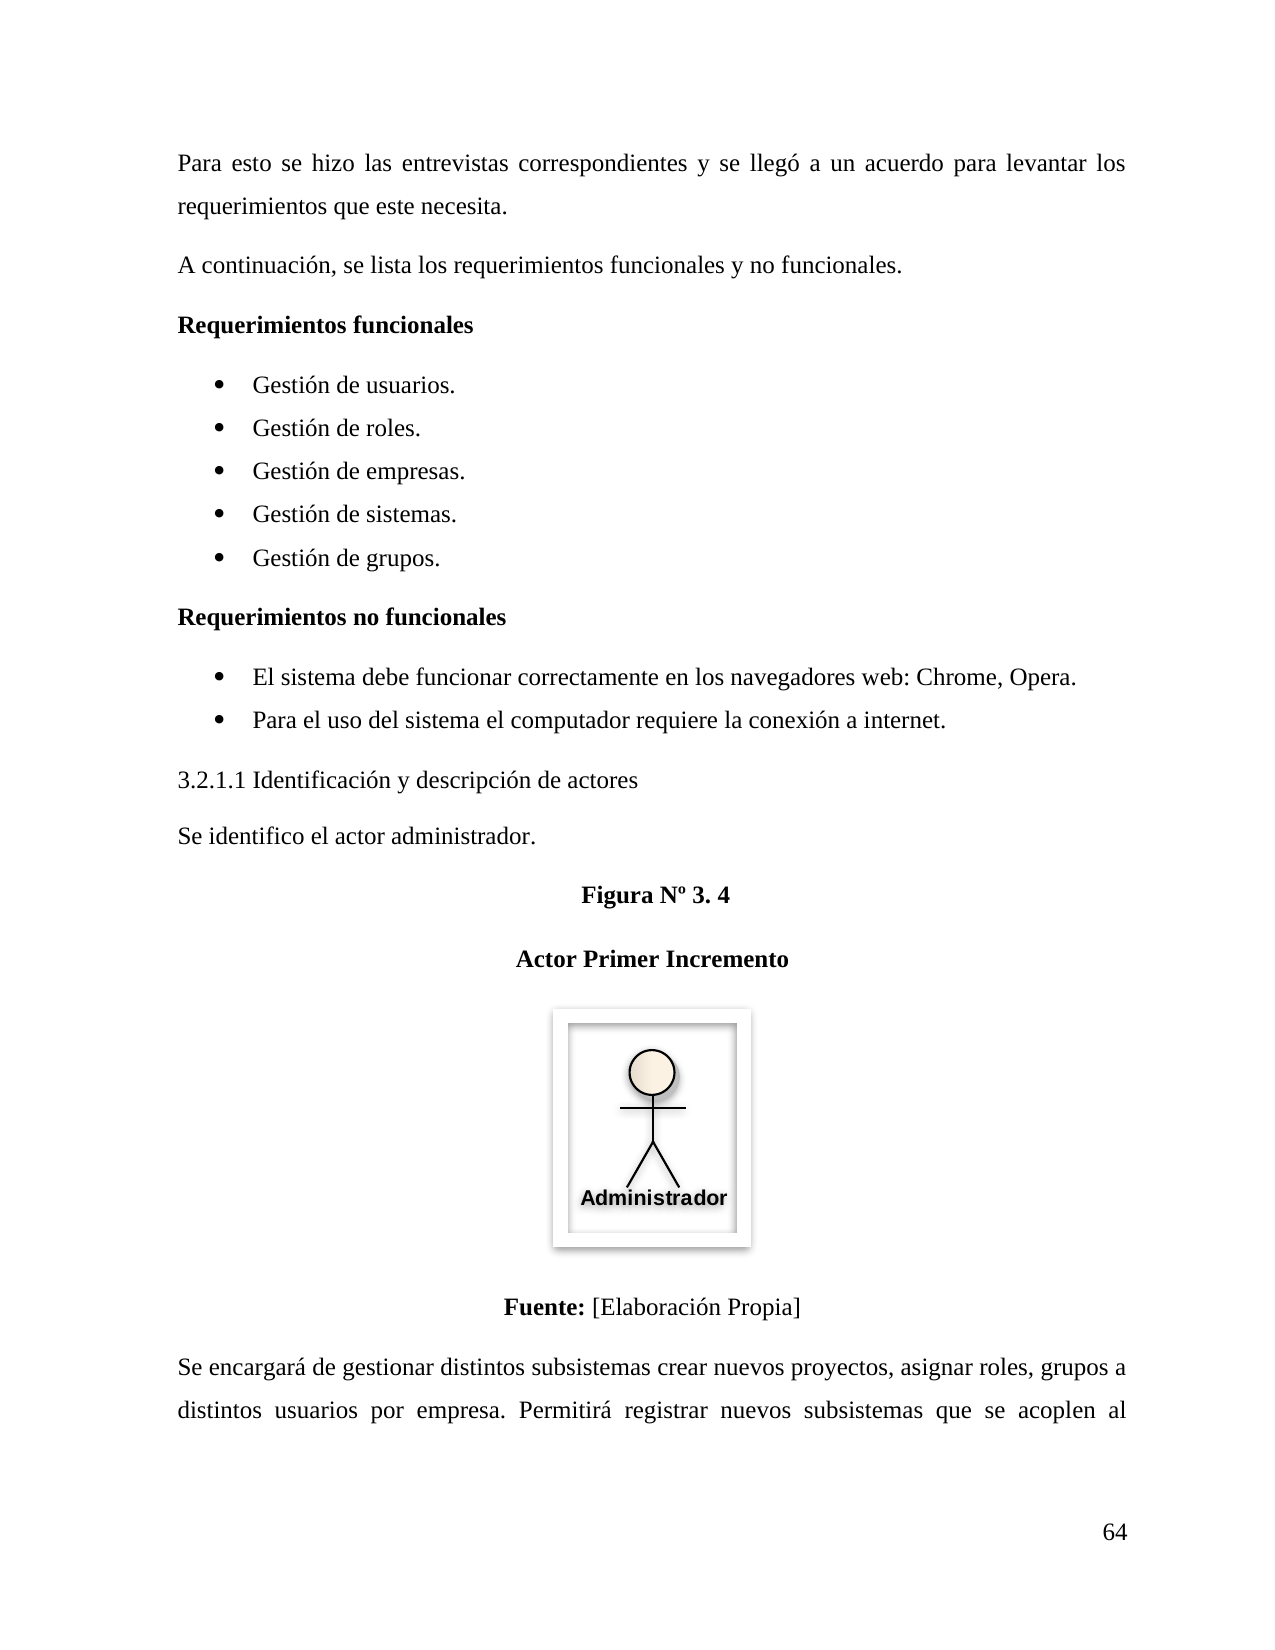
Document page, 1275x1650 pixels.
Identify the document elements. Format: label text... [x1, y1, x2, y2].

text Actor Primer Incremento [177, 944, 1127, 973]
text Figura Nº 3. 4 [177, 881, 1127, 909]
list Gestión de grupos. [215, 543, 1127, 571]
text Para esto se hizo las entrevistas correspondientes y se llegó a un acuerdo para levantar los requerimientos que este necesita. [177, 148, 1127, 219]
text Requerimientos no funcionales [177, 602, 1127, 631]
list Gestión de roles. [215, 413, 1127, 442]
list Gestión de empresas. [215, 456, 1127, 485]
list Gestión de usuarios. [215, 370, 1127, 399]
text Requerimientos funcionales [177, 310, 1127, 339]
list Para el uso del sistema el computador requiere la conexión a internet. [215, 705, 1127, 734]
subtitle Identificación y descripción de actores [177, 765, 1127, 794]
list El sistema debe funcionar correctamente en los navegadores web: Chrome, Opera. [215, 662, 1127, 691]
list Gestión de sistemas. [215, 499, 1127, 528]
text A continuación, se lista los requerimientos funcionales y no funcionales. [177, 251, 1127, 279]
text Fuente: [Elaboración Propia] [177, 1292, 1127, 1321]
text Se identifico el actor administrador. [177, 821, 1127, 849]
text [177, 1352, 1127, 1423]
